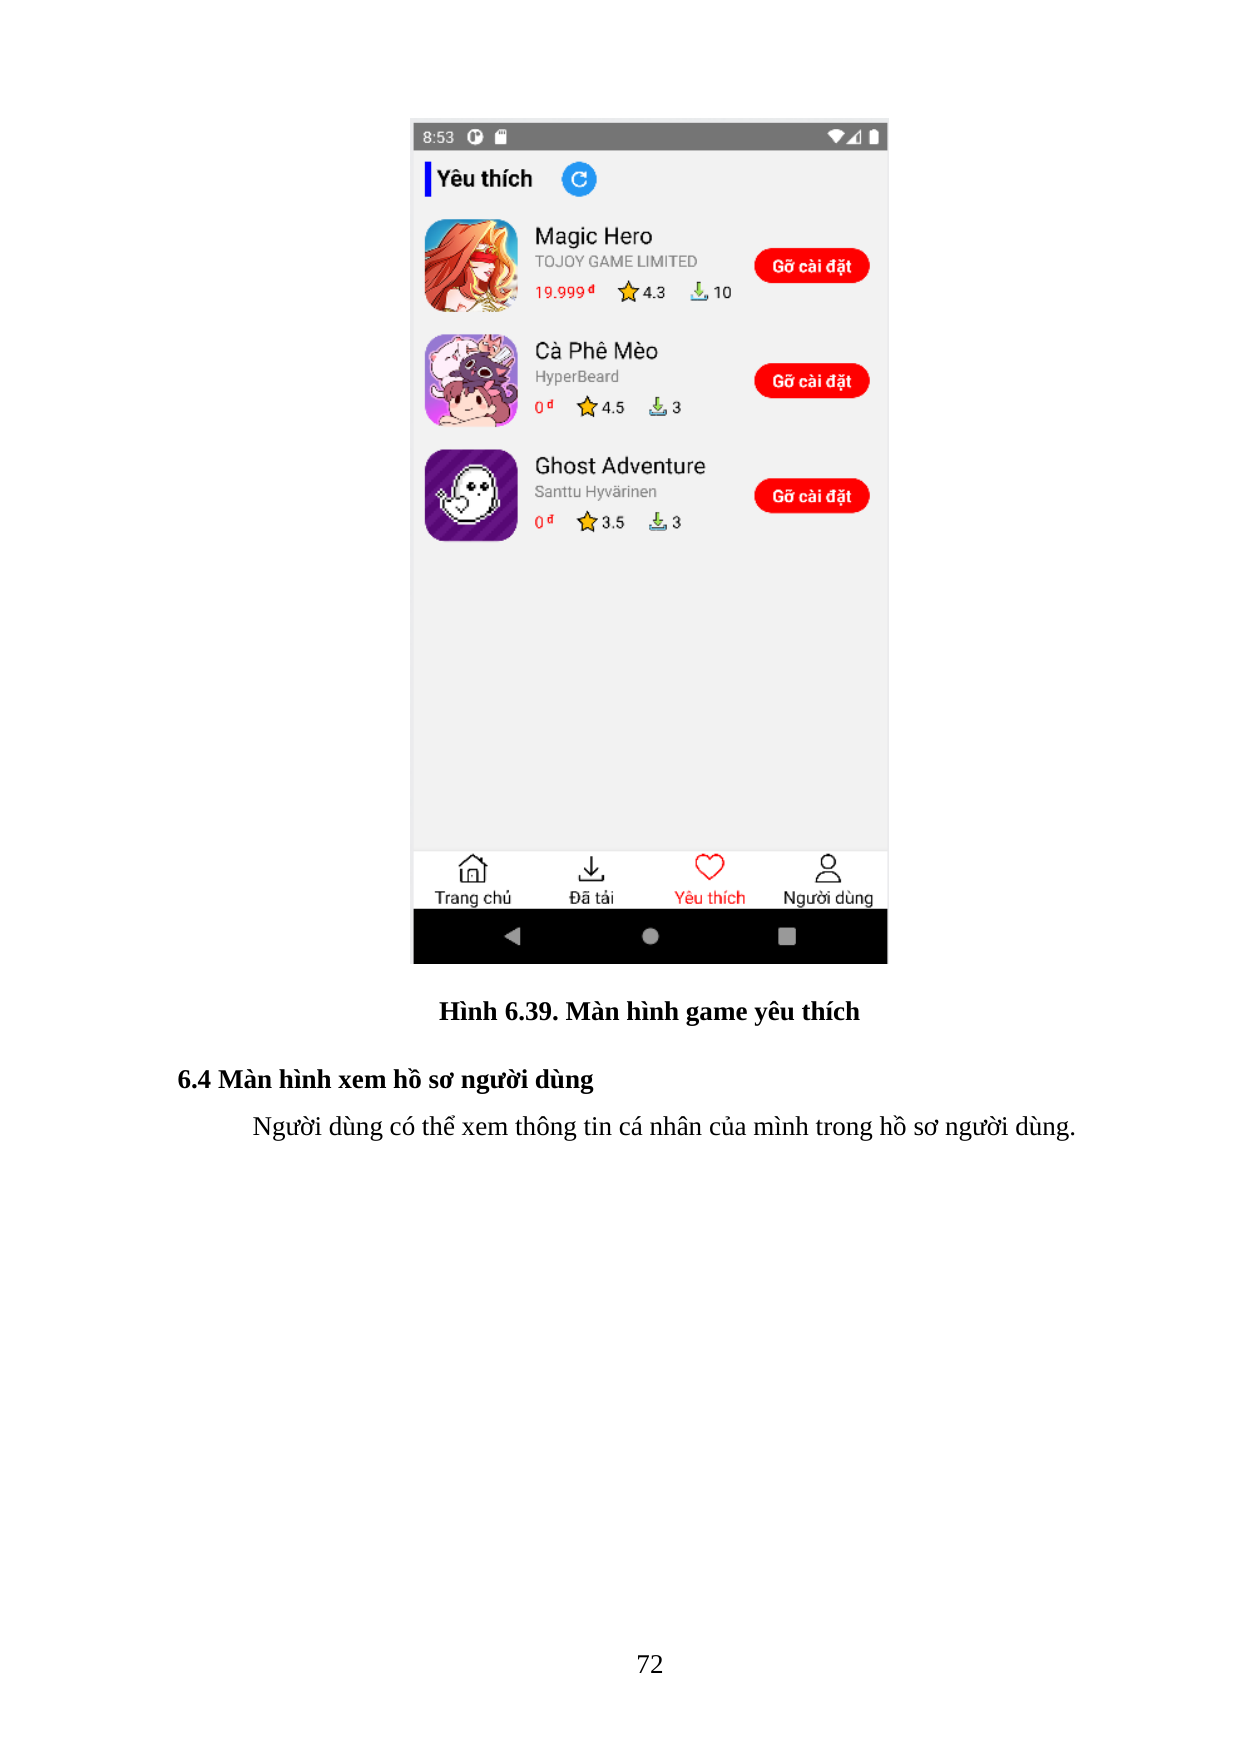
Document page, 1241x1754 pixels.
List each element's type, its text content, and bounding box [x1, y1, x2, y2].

picture [410, 118, 889, 964]
subtitle 6.4 Màn hình xem hồ sơ người dùng [177, 1063, 1122, 1094]
text Người dùng có thể xem thông tin cá nhân của mình trong hồ sơ người dùng. [177, 1109, 1122, 1141]
